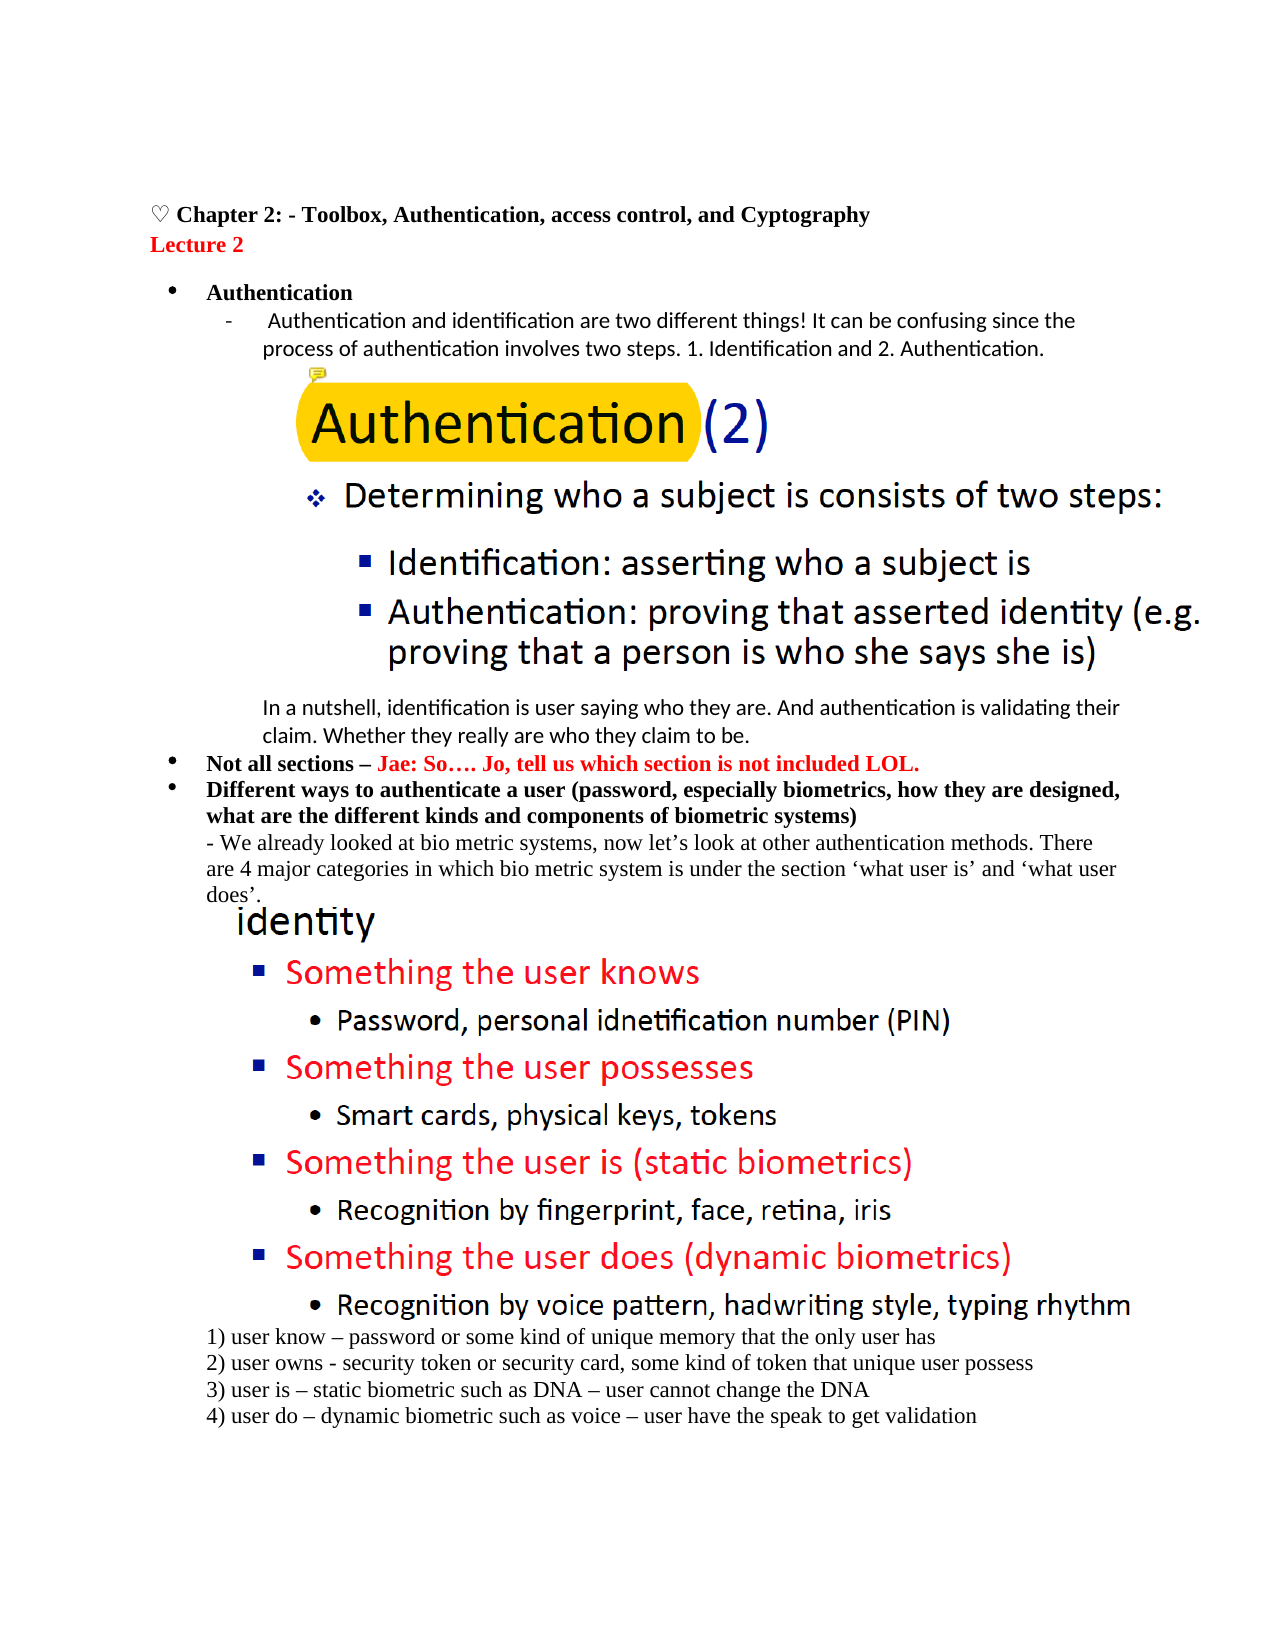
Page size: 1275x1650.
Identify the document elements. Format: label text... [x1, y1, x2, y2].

picture [262, 361, 1238, 694]
list Not all sections – Jae: So…. Jo, tell us which section is not included LOL. [169, 749, 1125, 776]
text ♡ Chapter 2: - Toolbox, Authentication, access control, and Cyptography Lecture 2 [150, 198, 1125, 257]
list Authentication [169, 279, 1125, 306]
picture [206, 907, 1182, 1324]
